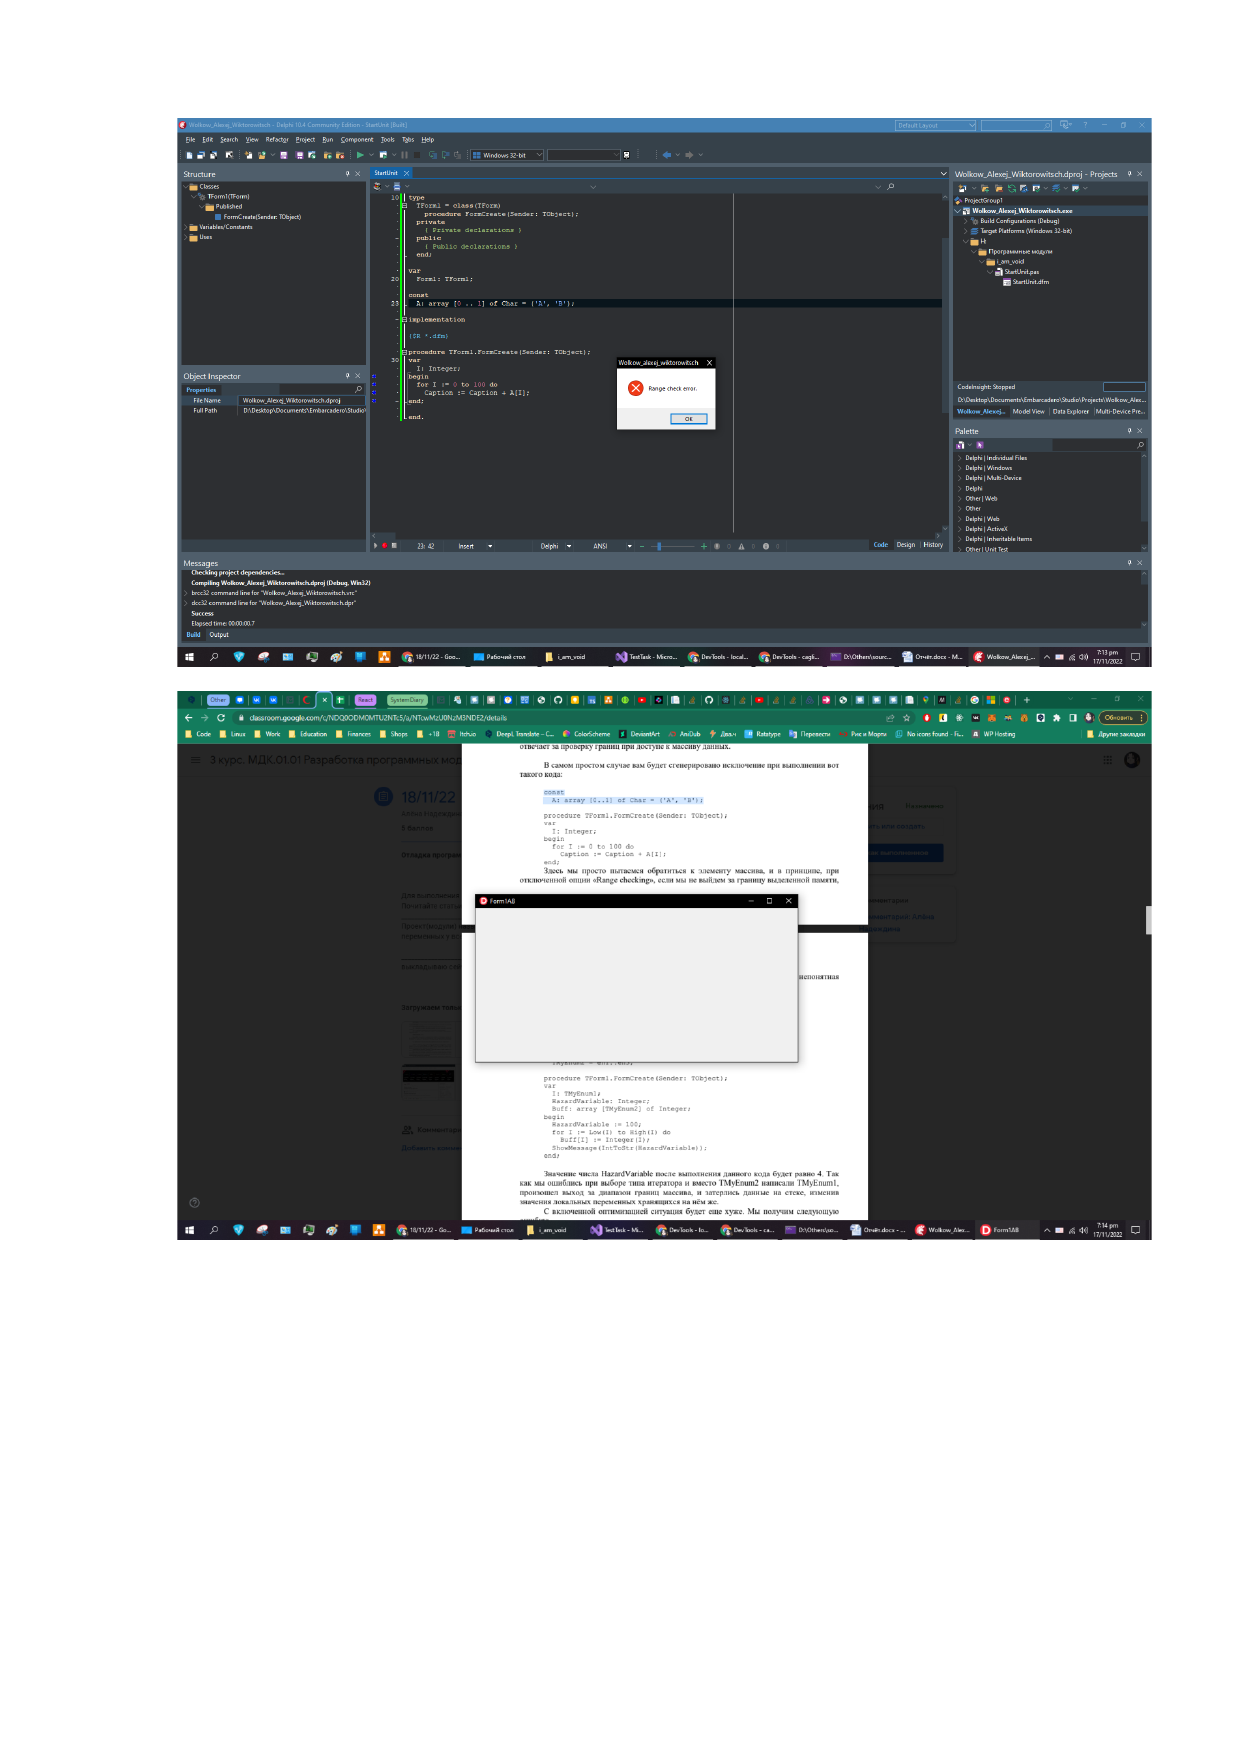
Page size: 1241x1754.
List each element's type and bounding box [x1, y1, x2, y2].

picture [177, 691, 1152, 1240]
picture [177, 118, 1152, 667]
